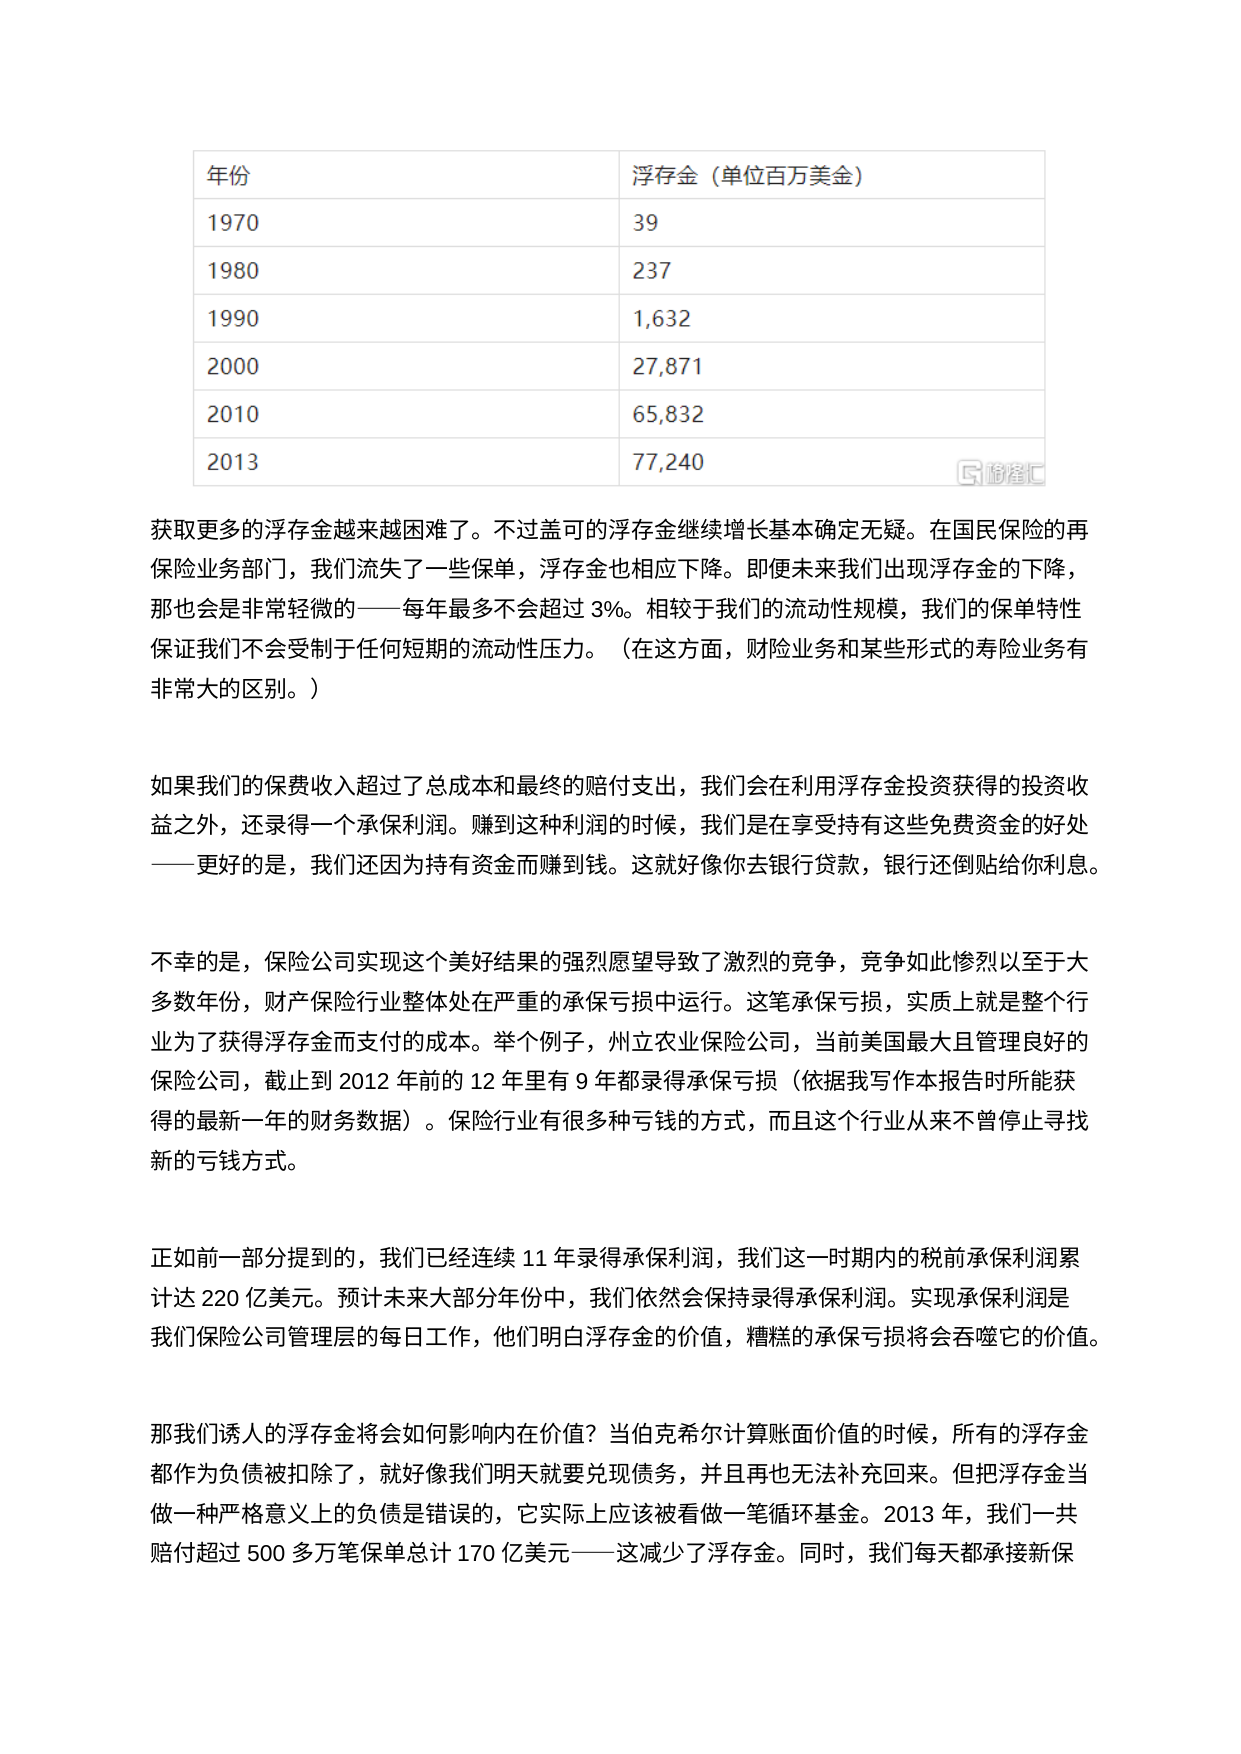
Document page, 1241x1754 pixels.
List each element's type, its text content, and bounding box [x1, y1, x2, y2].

text 不幸的是，保险公司实现这个美好结果的强烈愿望导致了激烈的竞争，竞争如此惨烈以至于大多数年份，财产保险行业整体处在严重的承保亏损中运行。这笔承保亏损，实质上就是整个行业为了获得浮存金而支付的成本。举个例子，州立农业保险公司，当前美国最大且管理良好的保险公司，截止到 2012 年前的 12 年里有 9 年都录得承保亏损（依据我写作本报告时所能获得的最新一年的财务数据）。保险行业有很多种亏钱的方式，而且这个行业从来不曾停止寻找新的亏钱方式。 [150, 944, 1090, 1176]
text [150, 1416, 1090, 1568]
text 如果我们的保费收入超过了总成本和最终的赔付支出，我们会在利用浮存金投资获得的投资收益之外，还录得一个承保利润。赚到这种利润的时候，我们是在享受持有这些免费资金的好处——更好的是，我们还因为持有资金而赚到钱。这就好像你去银行贷款，银行还倒贴给你利息。 [150, 767, 1090, 880]
text 正如前一部分提到的，我们已经连续 11 年录得承保利润，我们这一时期内的税前承保利润累计达 220 亿美元。预计未来大部分年份中，我们依然会保持录得承保利润。实现承保利润是我们保险公司管理层的每日工作，他们明白浮存金的价值，糟糕的承保亏损将会吞噬它的价值。 [150, 1239, 1090, 1352]
text 获取更多的浮存金越来越困难了。不过盖可的浮存金继续增长基本确定无疑。在国民保险的再保险业务部门，我们流失了一些保单，浮存金也相应下降。即便未来我们出现浮存金的下降，那也会是非常轻微的——每年最多不会超过 3%。相较于我们的流动性规模，我们的保单特性保证我们不会受制于任何短期的流动性压力。（在这方面，财险业务和某些形式的寿险业务有非常大的区别。） [150, 512, 1090, 704]
picture [188, 150, 1052, 494]
